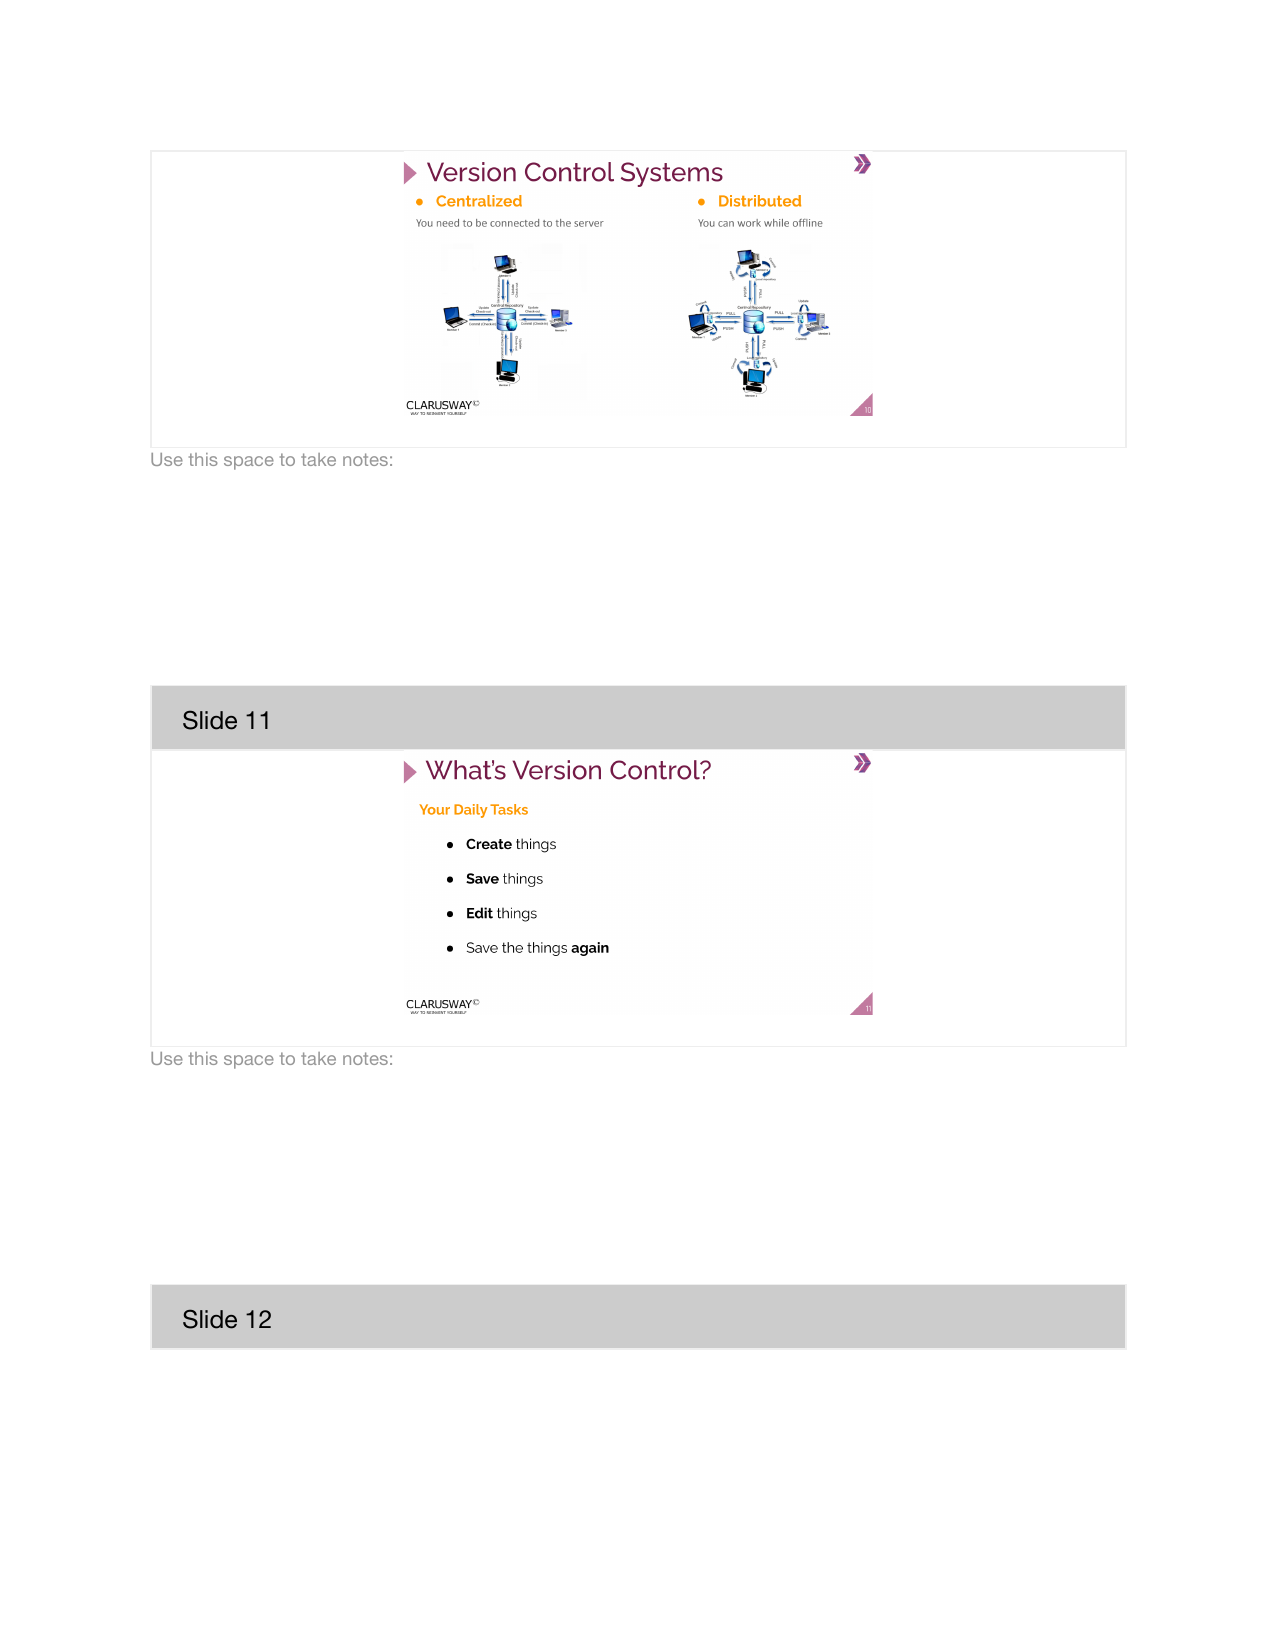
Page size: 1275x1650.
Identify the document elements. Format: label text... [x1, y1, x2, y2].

table_header Slide 12 [152, 1285, 1125, 1348]
text Use this space to take notes: [150, 1047, 1125, 1071]
picture [403, 151, 873, 416]
table_header Slide 11 [152, 686, 1125, 749]
table_cell [152, 152, 1125, 447]
text Use this space to take notes: [150, 448, 1125, 472]
picture [403, 750, 873, 1015]
table_cell [152, 751, 1125, 1046]
